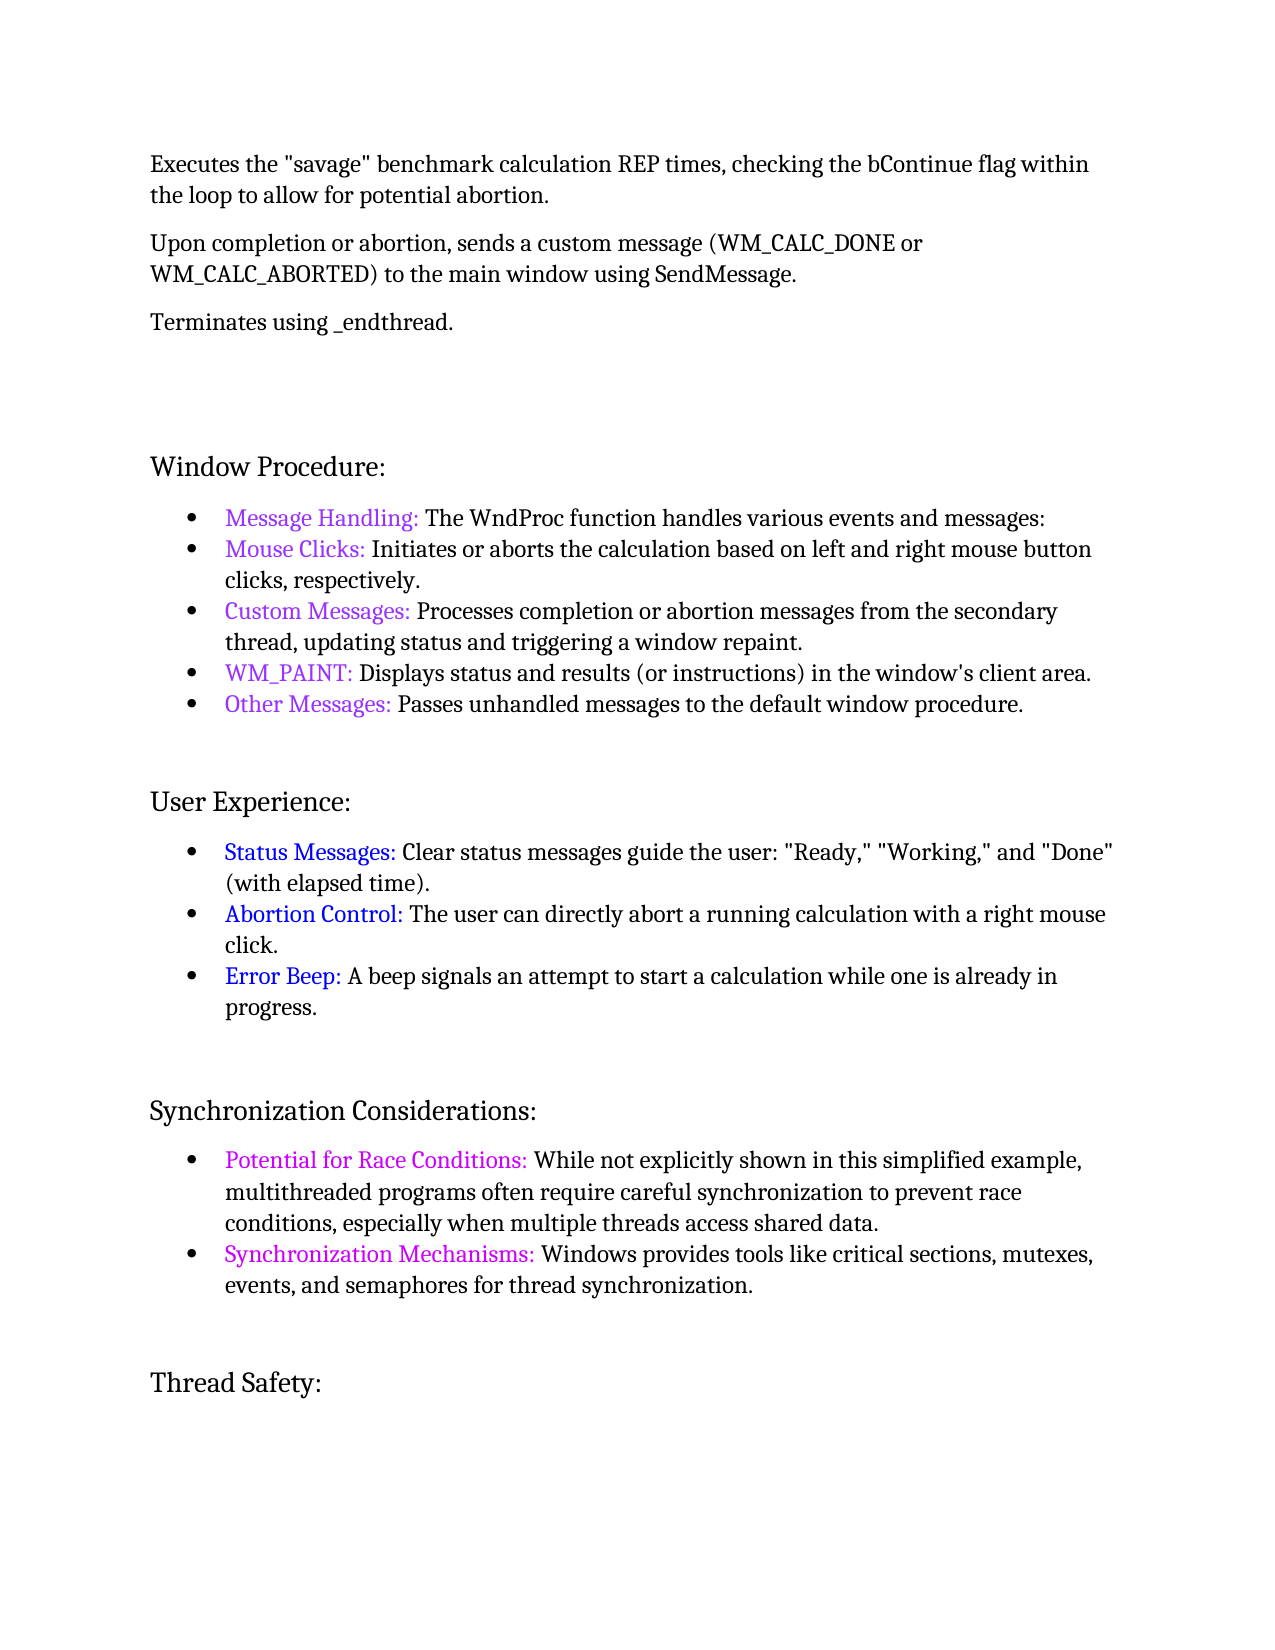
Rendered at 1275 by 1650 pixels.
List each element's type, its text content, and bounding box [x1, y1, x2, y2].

list Custom Messages: Processes completion or abortion messages from the secondary thread, updating status and triggering a window repaint. [187, 597, 1125, 656]
list Other Messages: Passes unhandled messages to the default window procedure. [187, 690, 1125, 718]
list WM_PAINT: Displays status and results (or instructions) in the window's client area. [187, 659, 1125, 687]
text Thread Safety: [150, 1366, 1125, 1399]
text User Experience: [150, 785, 1125, 819]
list Abortion Control: The user can directly abort a running calculation with a right mouse click. [187, 900, 1125, 960]
text Window Procedure: [150, 451, 1125, 484]
text Executes the "savage" benchmark calculation REP times, checking the bContinue flag within the loop to allow for potential abortion. [150, 150, 1125, 210]
text Upon completion or abortion, sends a custom message (WM_CALC_DONE or WM_CALC_ABORTED) to the main window using SendMessage. [150, 229, 1125, 288]
list Mouse Clicks: Initiates or aborts the calculation based on left and right mouse button clicks, respectively. [187, 534, 1125, 594]
list Potential for Race Conditions: While not explicitly shown in this simplified example, multithreaded programs often require careful synchronization to prevent race conditions, especially when multiple threads access shared data. [187, 1146, 1125, 1237]
text Terminates using _endthread. [150, 307, 1125, 336]
list Status Messages: Clear status messages guide the user: "Ready," "Working," and "Done" (with elapsed time). [187, 838, 1125, 898]
list Message Handling: The WndProc function handles various events and messages: [187, 503, 1125, 532]
list Synchronization Mechanisms: Windows provides tools like critical sections, mutexes, events, and semaphores for thread synchronization. [187, 1239, 1125, 1299]
list Error Beep: A beep signals an attempt to start a calculation while one is already in progress. [187, 962, 1125, 1022]
text Synchronization Considerations: [150, 1094, 1125, 1127]
